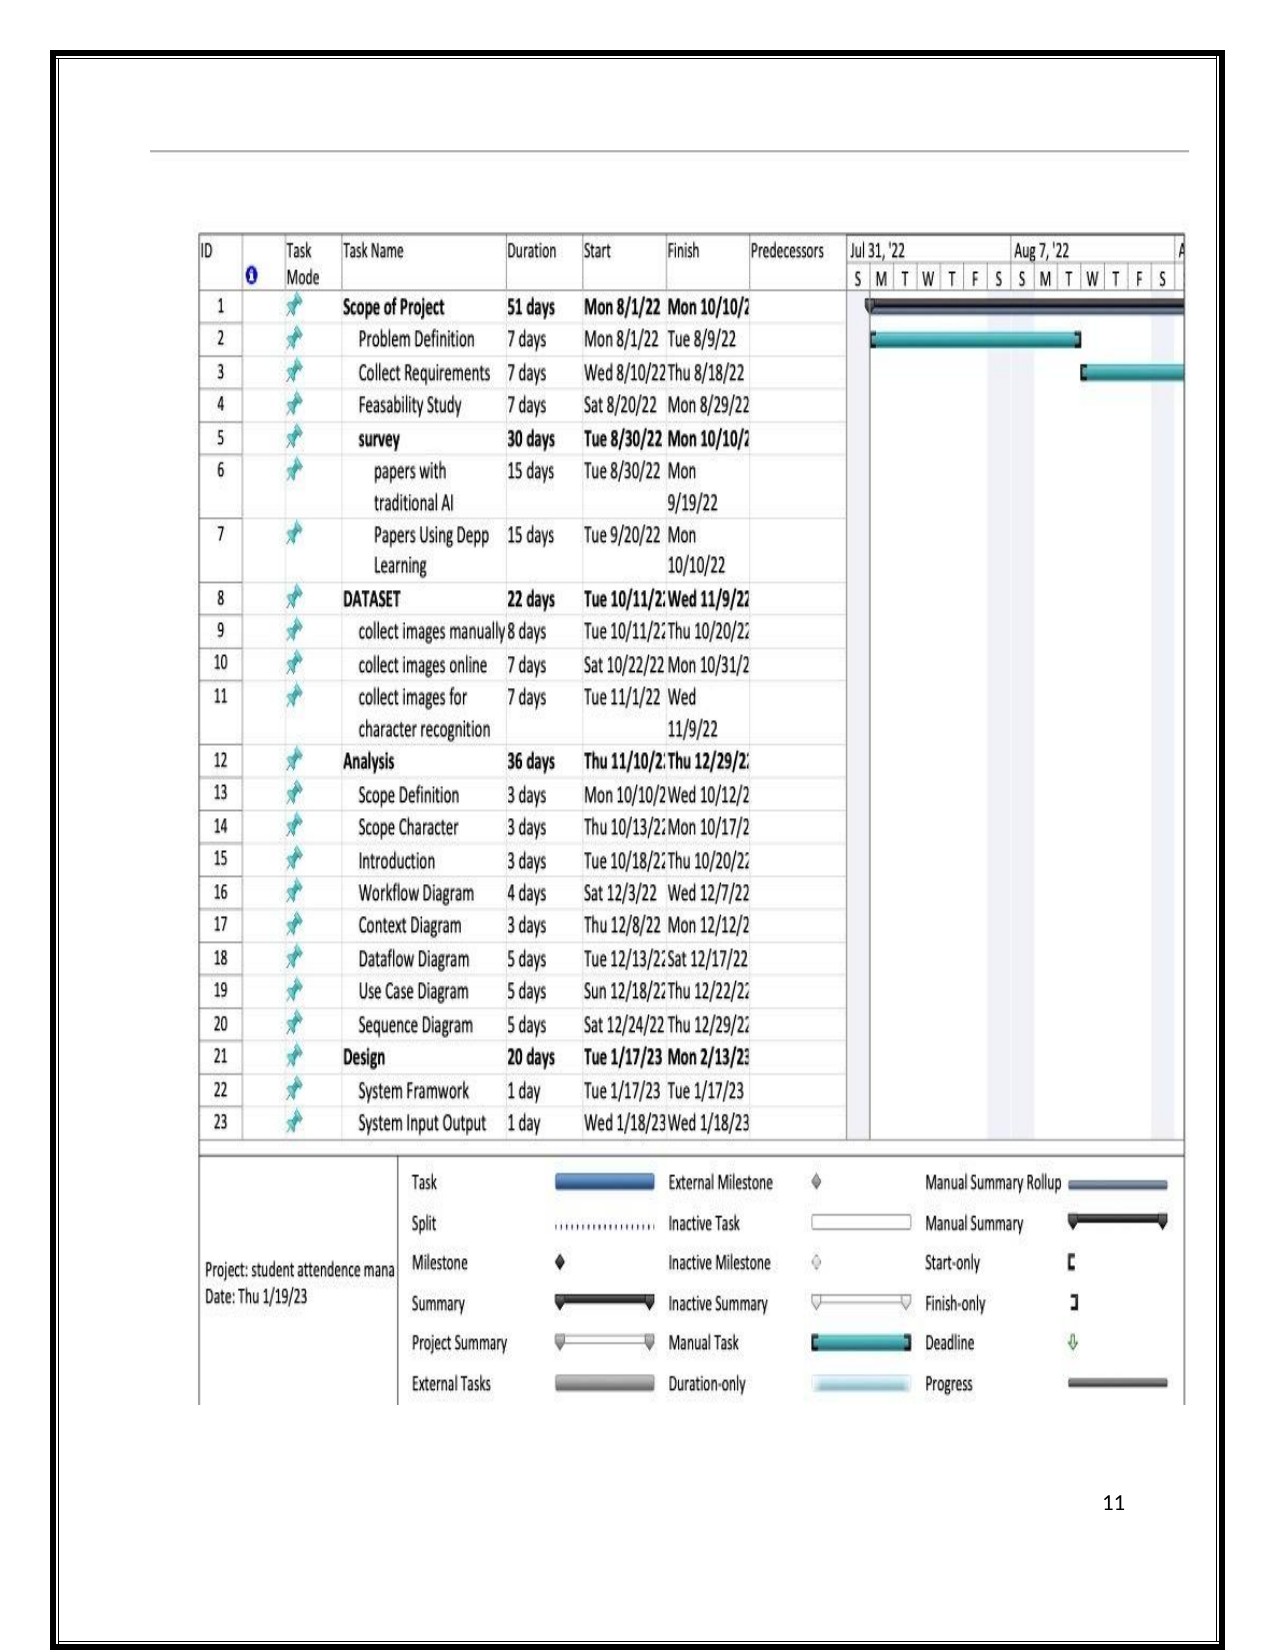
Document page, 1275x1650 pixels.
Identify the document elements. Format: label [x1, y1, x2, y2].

picture [150, 150, 1190, 1405]
